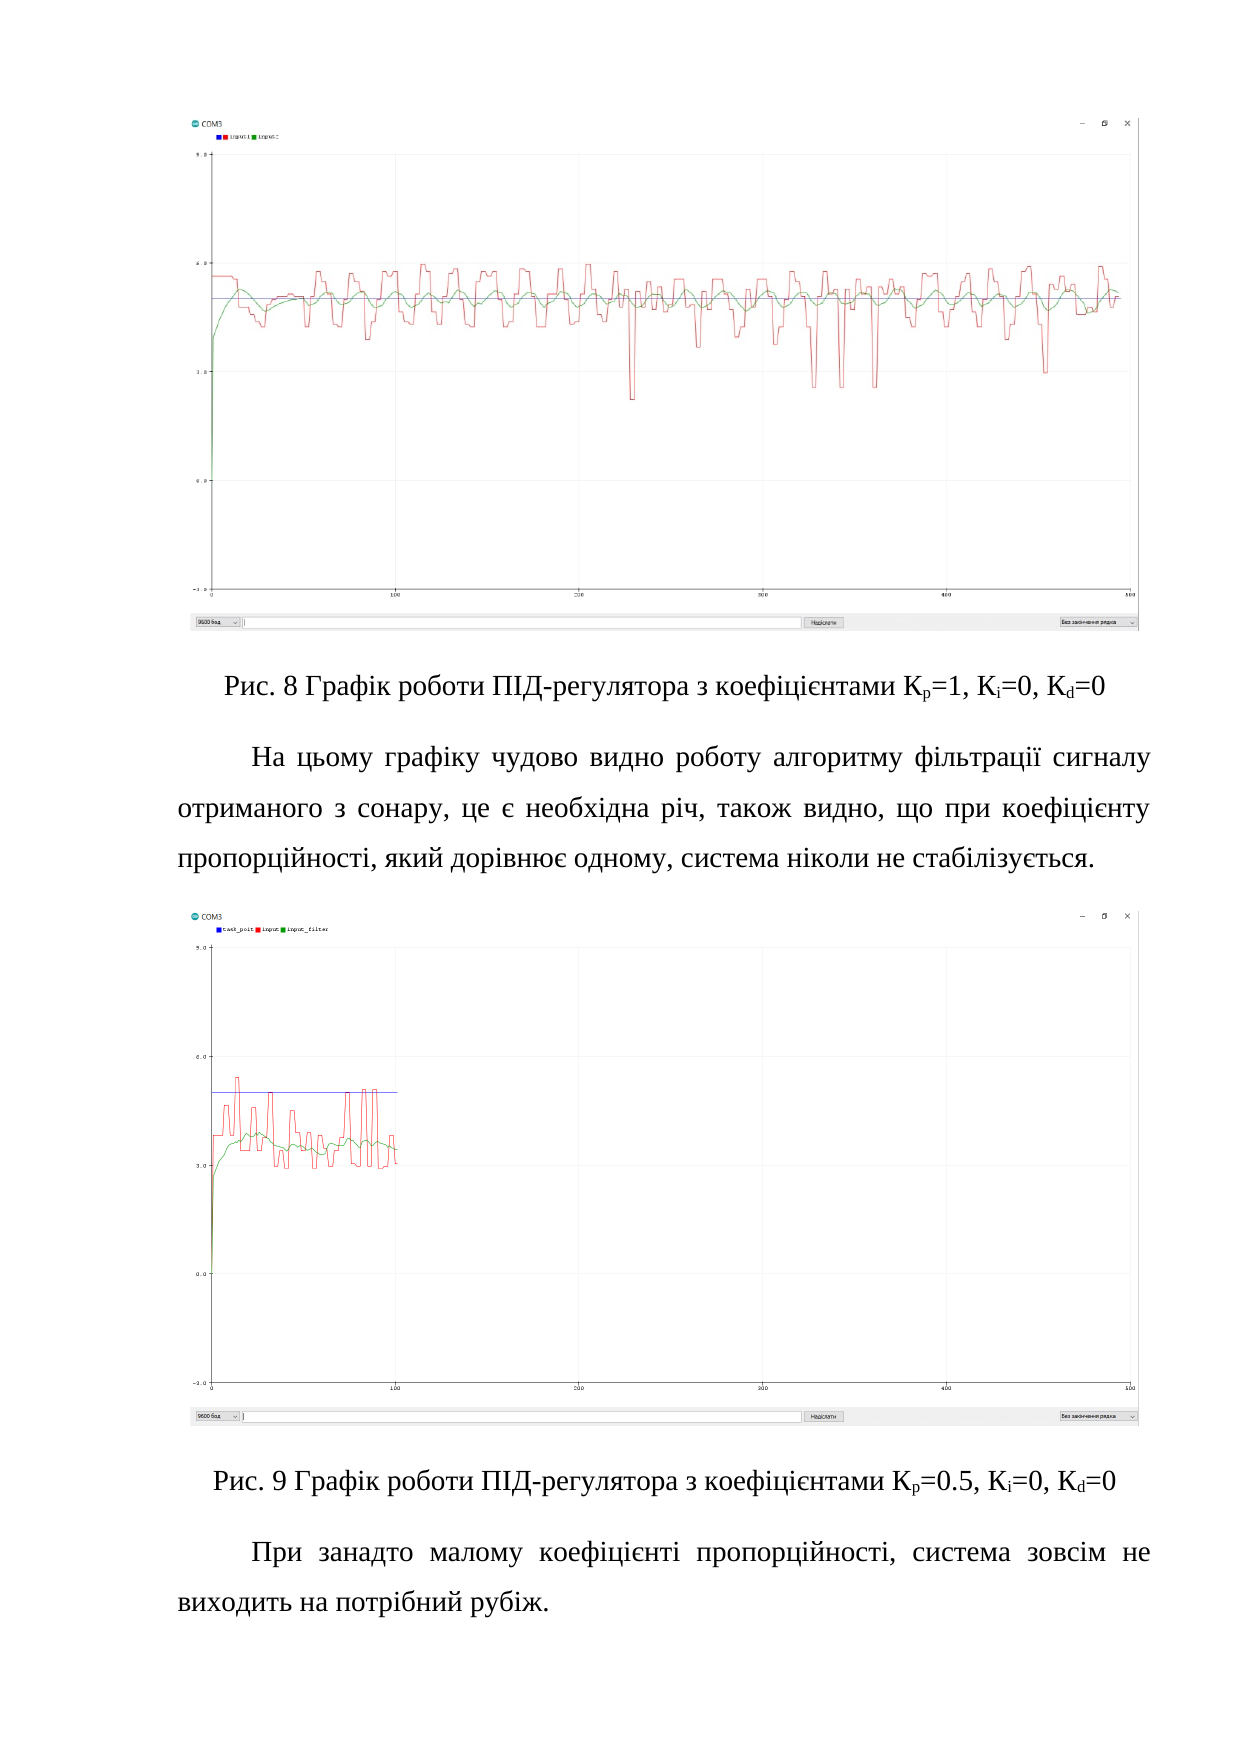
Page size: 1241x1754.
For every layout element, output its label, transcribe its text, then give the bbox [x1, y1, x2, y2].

picture [190, 911, 1139, 1426]
text При занадто малому коефіцієнті пропорційності, система зовсім не виходить на потрібний рубіж. [177, 1534, 1152, 1618]
picture [190, 118, 1139, 631]
text Рис. 8 Графік роботи ПІД-регулятора з коефіцієнтами Кр=1, Кі=0, Кd=0 [177, 668, 1152, 702]
text Рис. 9 Графік роботи ПІД-регулятора з коефіцієнтами Кр=0.5, Кі=0, Кd=0 [177, 1463, 1152, 1497]
text На цьому графіку чудово видно роботу алгоритму фільтрації сигналу отриманого з сонару, це є необхідна річ, також видно, що при коефіцієнту пропорційності, який дорівнює одному, система ніколи не стабілізується. [177, 739, 1152, 874]
